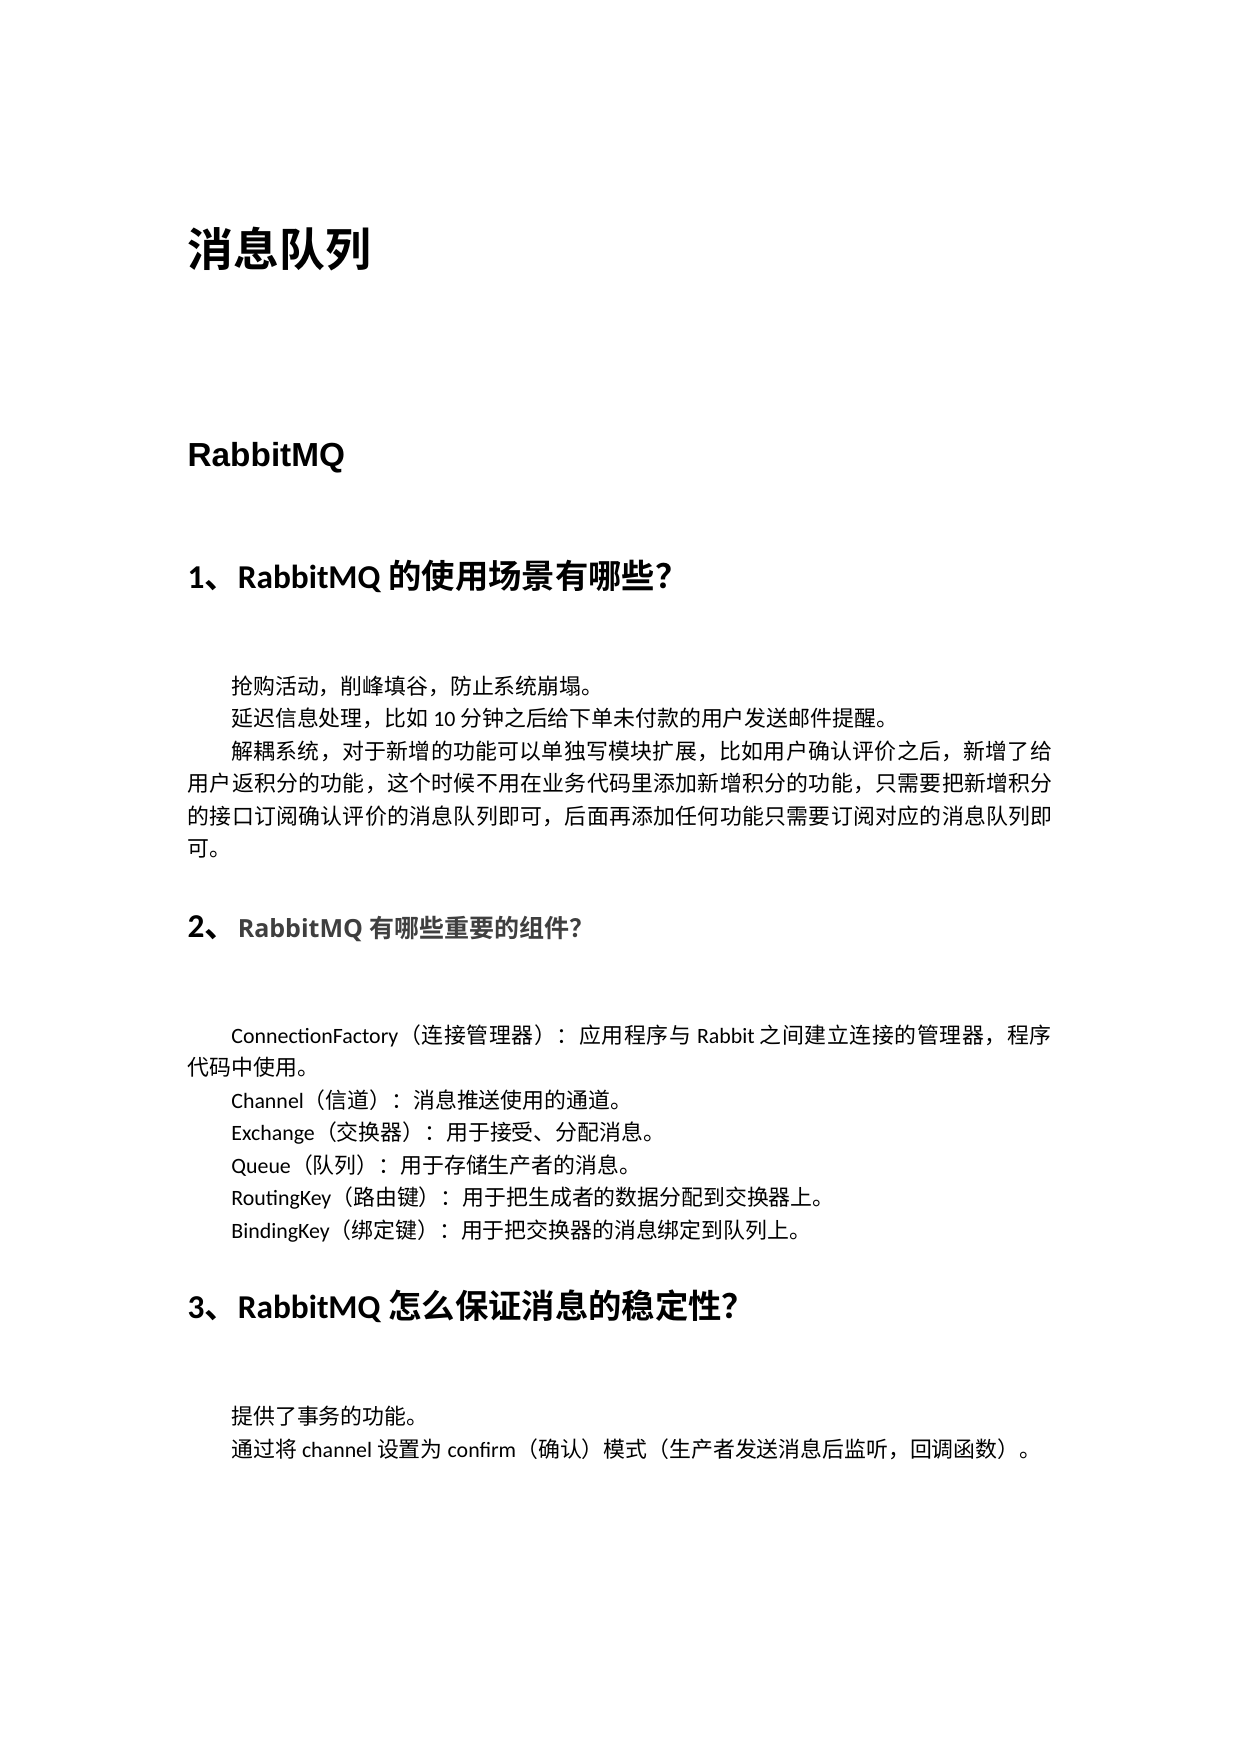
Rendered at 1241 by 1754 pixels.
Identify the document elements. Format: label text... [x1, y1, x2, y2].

list Queue（队列）：用于存储生产者的消息。 [187, 1147, 1053, 1180]
list RoutingKey（路由键）：用于把生成者的数据分配到交换器上。 [187, 1180, 1053, 1212]
list 提供了事务的功能。 [187, 1399, 1053, 1431]
subtitle 2、RabbitMQ 有哪些重要的组件？ [187, 891, 1053, 956]
list 抢购活动，削峰填谷，防止系统崩塌。 [187, 668, 1053, 701]
list 通过将 channel 设置为 confirm（确认）模式（生产者发送消息后监听，回调函数）。 [187, 1431, 1053, 1464]
subtitle RabbitMQ [187, 422, 1053, 487]
list 解耦系统，对于新增的功能可以单独写模块扩展，比如用户确认评价之后，新增了给用户返积分的功能，这个时候不用在业务代码里添加新增积分的功能，只需要把新增积分的接口订阅确认评价的消息队列即可，后面再添加任何功能只需要订阅对应的消息队列即可。 [187, 733, 1053, 863]
list BindingKey（绑定键）：用于把交换器的消息绑定到队列上。 [187, 1212, 1053, 1245]
list ConnectionFactory（连接管理器）：应用程序与Rabbit之间建立连接的管理器，程序代码中使用。 [187, 1017, 1053, 1082]
subtitle 1、RabbitMQ 的使用场景有哪些？ [187, 542, 1053, 607]
list Channel（信道）：消息推送使用的通道。 [187, 1082, 1053, 1115]
list 延迟信息处理，比如 10 分钟之后给下单未付款的用户发送邮件提醒。 [187, 701, 1053, 733]
subtitle 消息队列 [187, 197, 1053, 295]
list Exchange（交换器）：用于接受、分配消息。 [187, 1115, 1053, 1147]
subtitle 3、RabbitMQ 怎么保证消息的稳定性？ [187, 1272, 1053, 1337]
